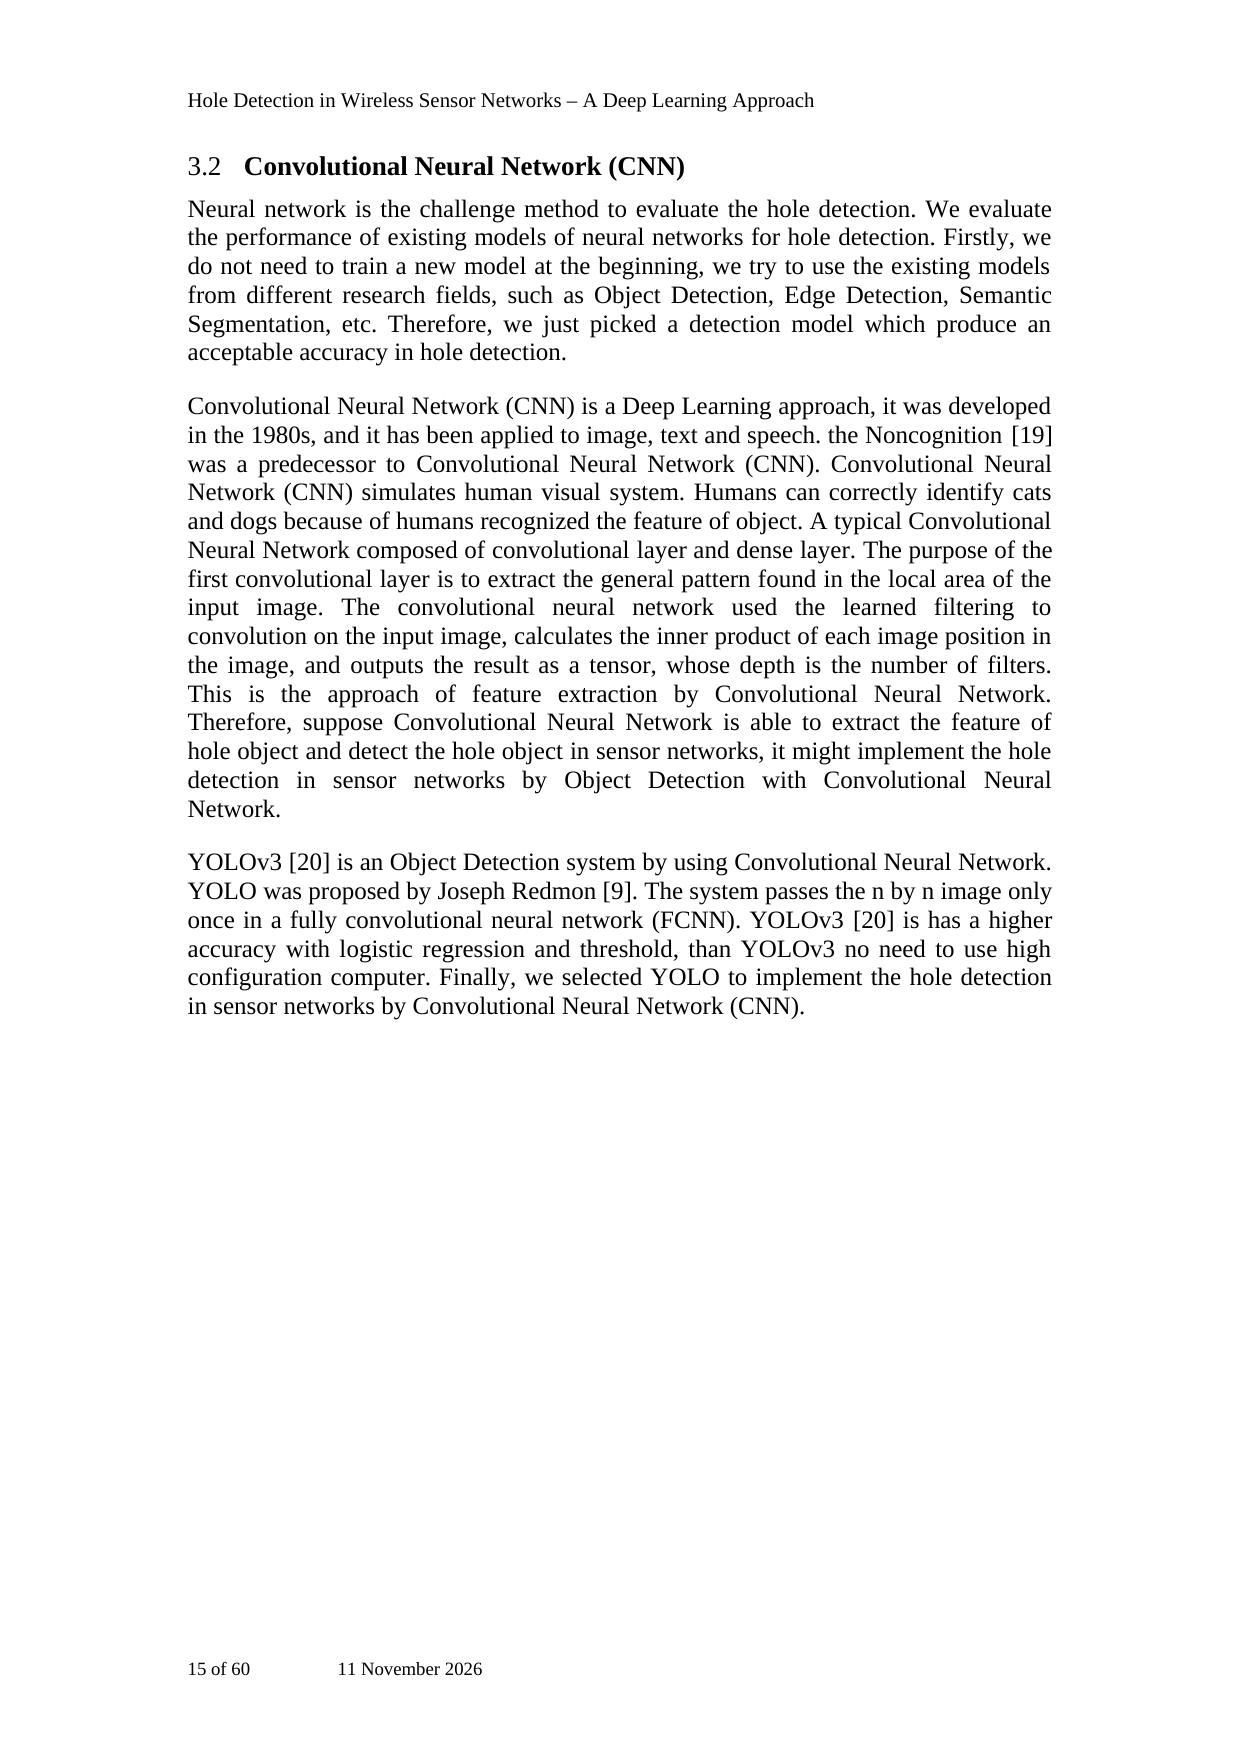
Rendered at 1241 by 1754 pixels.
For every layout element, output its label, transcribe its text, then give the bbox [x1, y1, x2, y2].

subtitle Convolutional Neural Network (CNN) [187, 150, 1053, 181]
text YOLOv3 [20] is an Object Detection system by using Convolutional Neural Network. YOLO was proposed by Joseph Redmon [9]. The system passes the n by n image only once in a fully convolutional neural network (FCNN). YOLOv3 [20] is has a higher accuracy with logistic regression and threshold, than YOLOv3 no need to use high configuration computer. Finally, we selected YOLO to implement the hole detection in sensor networks by Convolutional Neural Network (CNN). [187, 847, 1053, 1020]
text Neural network is the challenge method to evaluate the hole detection. We evaluate the performance of existing models of neural networks for hole detection. Firstly, we do not need to train a new model at the beginning, we try to use the existing models from different research fields, such as Object Detection, Edge Detection, Semantic Segmentation, etc. Therefore, we just picked a detection model which produce an acceptable accuracy in hole detection. [187, 194, 1053, 366]
text Convolutional Neural Network (CNN) is a Deep Learning approach, it was developed in the 1980s, and it has been applied to image, text and speech. the Noncognition [19] was a predecessor to Convolutional Neural Network (CNN). Convolutional Neural Network (CNN) simulates human visual system. Humans can correctly identify cats and dogs because of humans recognized the feature of object. A typical Convolutional Neural Network composed of convolutional layer and dense layer. The purpose of the first convolutional layer is to extract the general pattern found in the local area of the input image. The convolutional neural network used the learned filtering to convolution on the input image, calculates the inner product of each image position in the image, and outputs the result as a tensor, whose depth is the number of filters. This is the approach of feature extraction by Convolutional Neural Network. Therefore, suppose Convolutional Neural Network is able to extract the feature of hole object and detect the hole object in sensor networks, it might implement the hole detection in sensor networks by Object Detection with Convolutional Neural Network. [187, 391, 1053, 822]
